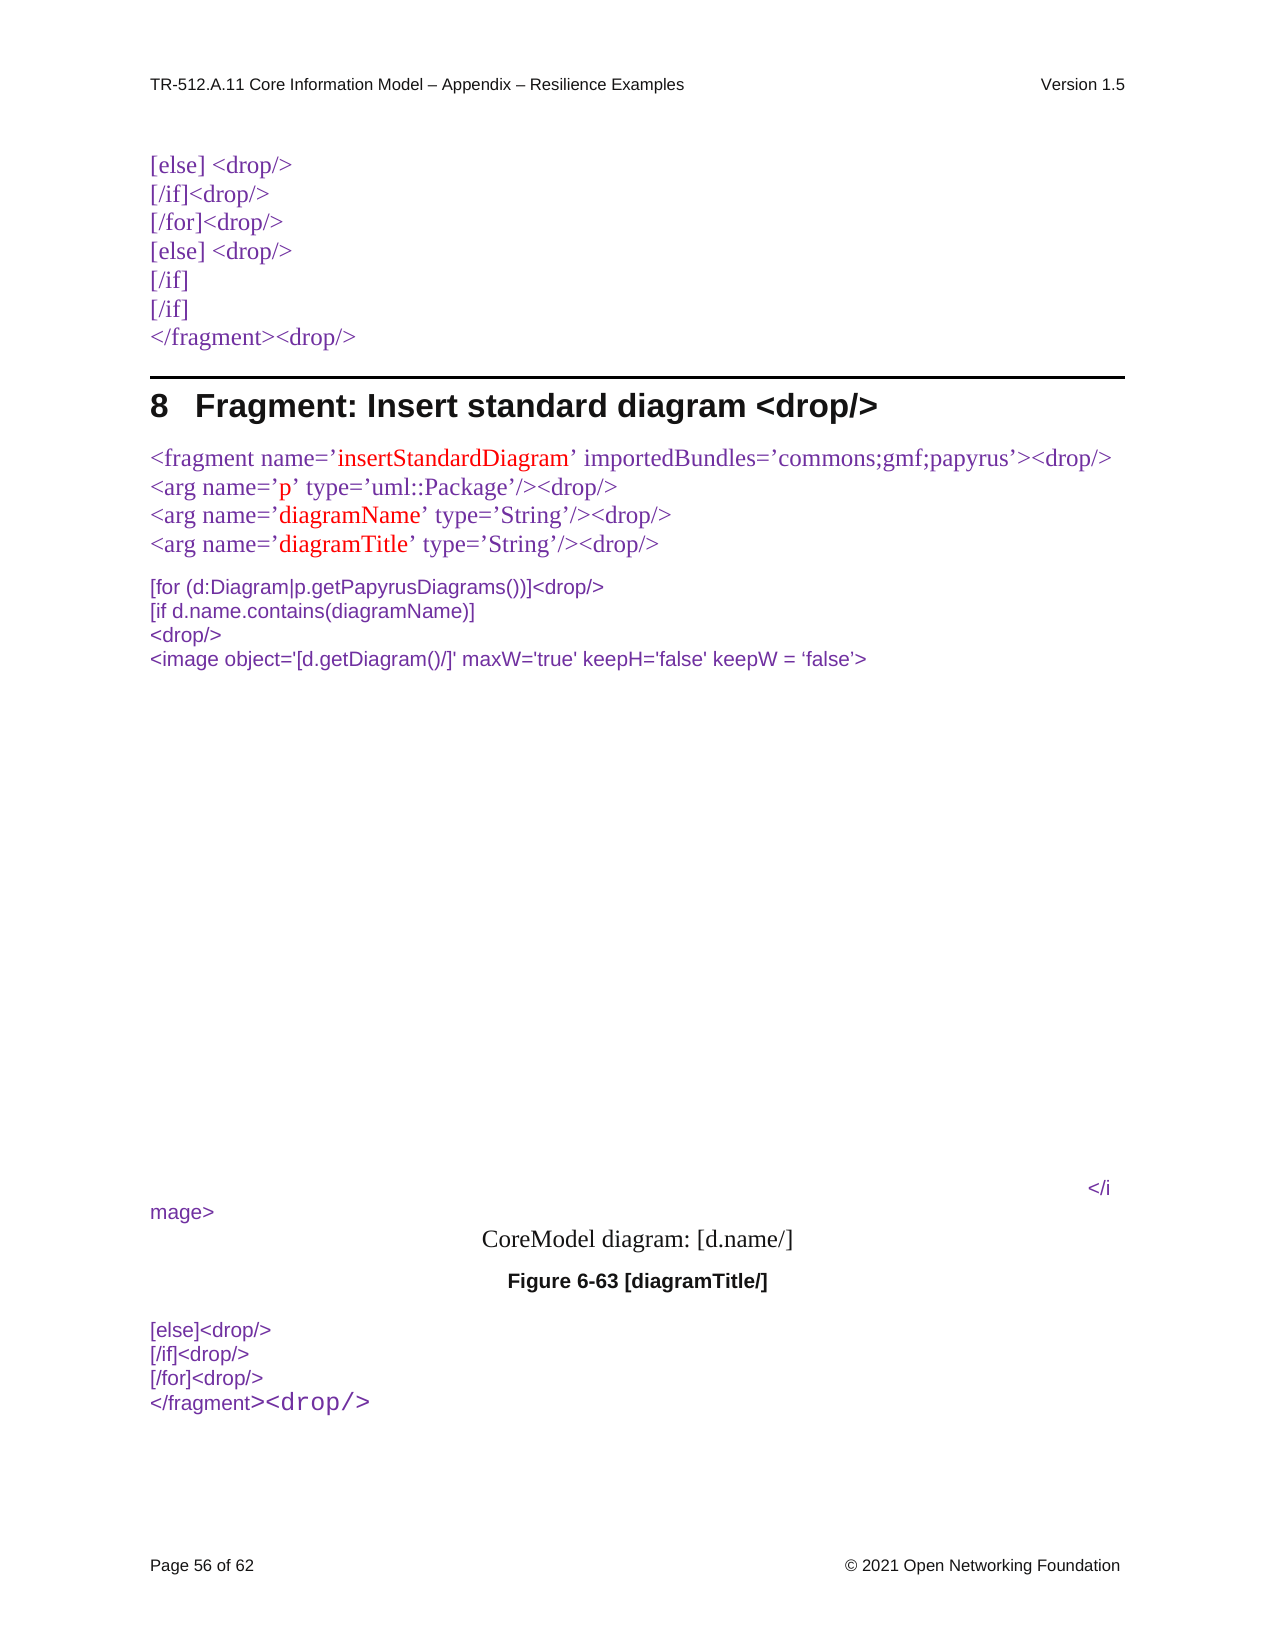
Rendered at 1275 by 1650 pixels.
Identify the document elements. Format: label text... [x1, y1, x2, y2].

text [/if]<drop/> [150, 1342, 1125, 1366]
text [/for]<drop/> </fragment><drop/> [150, 1366, 1125, 1418]
text [if d.name.contains(diagramName)] [150, 598, 1125, 622]
text <image object='[d.getDiagram()/]' maxW='true' keepH='false' keepW = ‘false’></image> [150, 646, 1125, 1224]
text [for (d:Diagram|p.getPapyrusDiagrams())]<drop/> [150, 574, 1125, 598]
text <fragment name=’insertStandardDiagram’ importedBundles=’commons;gmf;papyrus’><drop/> <arg name=’p’ type=’uml::Package’/><drop/> <arg name=’diagramName’ type=’String’/><drop/> <arg name=’diagramTitle’ type=’String’/><drop/> [150, 443, 1125, 558]
text <drop/> [150, 622, 1125, 646]
text [else]<drop/> [150, 1318, 1125, 1342]
text [else] <drop/> [/if]<drop/> [/for]<drop/> [else] <drop/> [/if] [/if] </fragment><drop/> [150, 150, 1125, 351]
text CoreModel diagram: [d.name/] [150, 1224, 1125, 1252]
subtitle Fragment: Insert standard diagram <drop/> [150, 379, 1125, 424]
